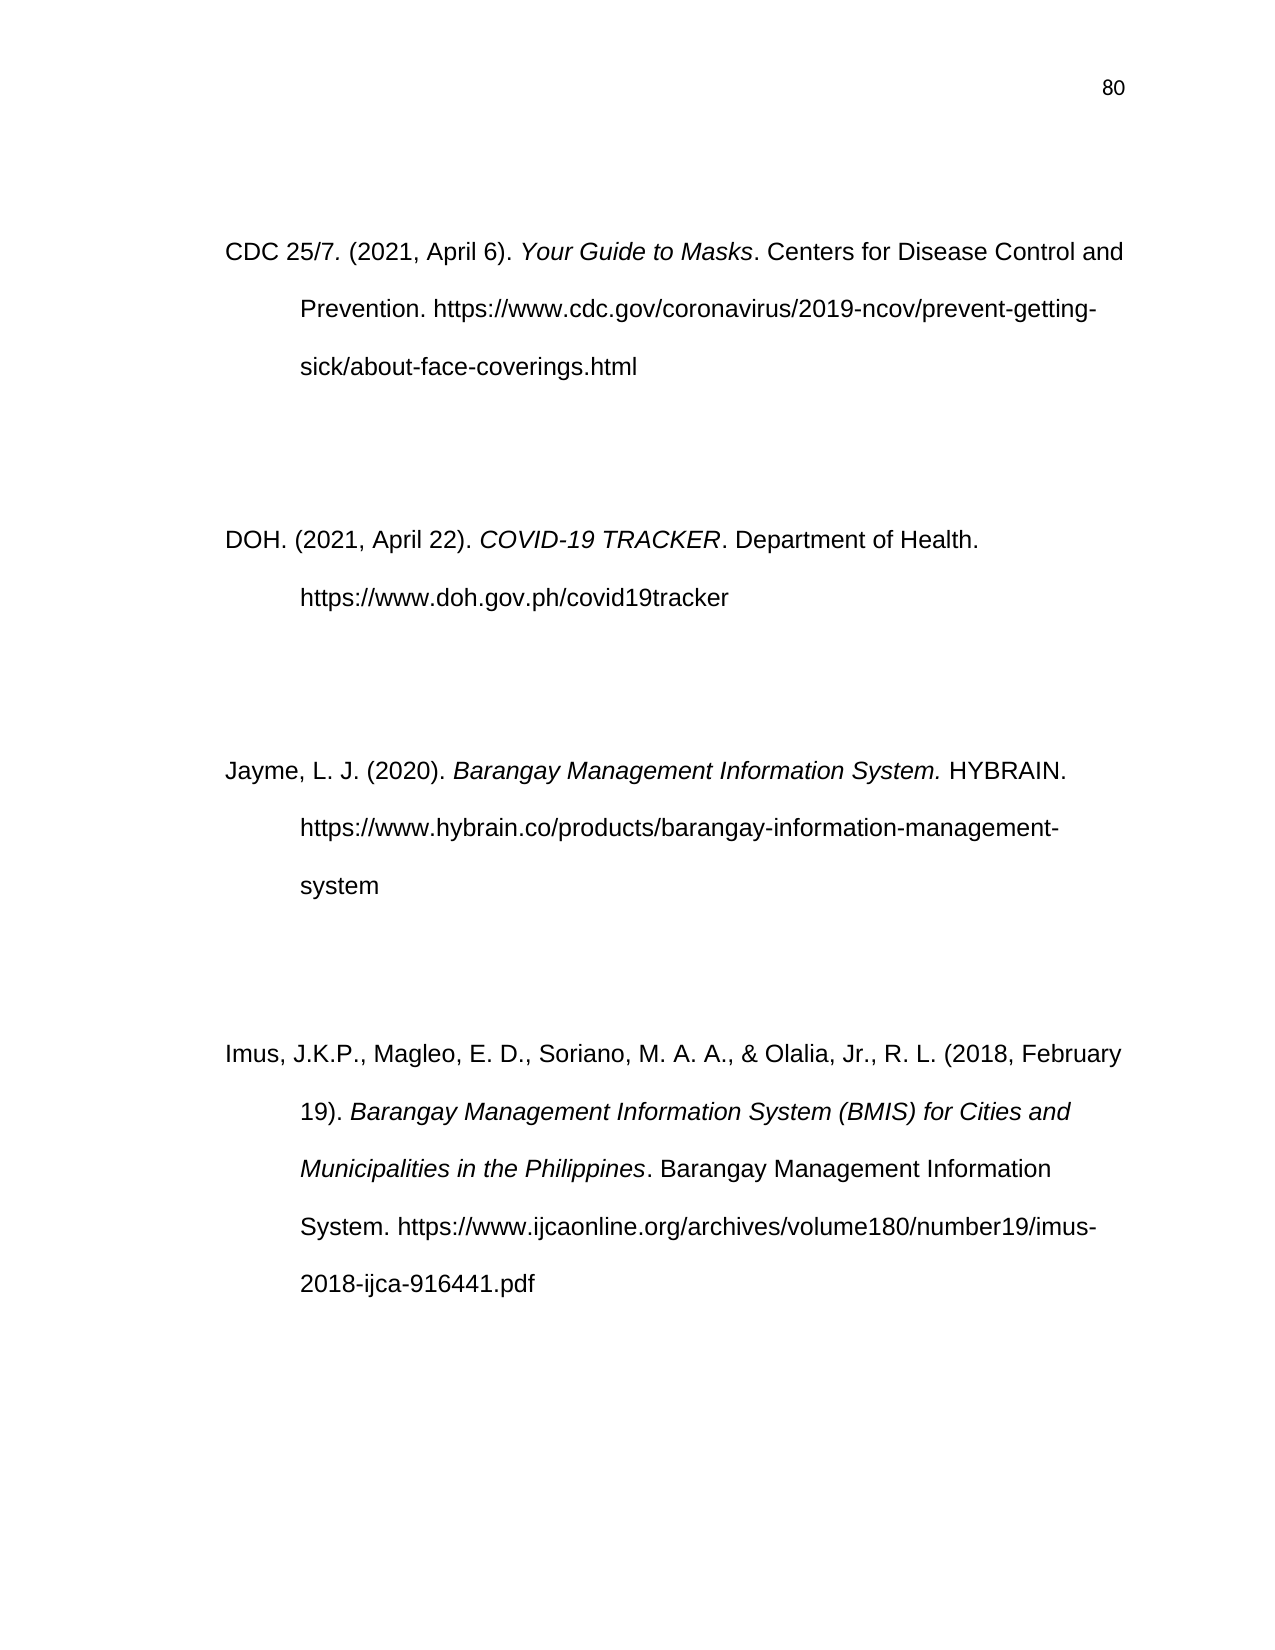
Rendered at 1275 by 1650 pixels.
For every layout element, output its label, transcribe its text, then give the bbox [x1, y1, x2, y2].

text CDC 25/7. (2021, April 6). Your Guide to Masks. Centers for Disease Control and Prevention. https://www.cdc.gov/coronavirus/2019-ncov/prevent-getting-sick/about-face-coverings.html [225, 237, 1125, 380]
text Imus, J.K.P., Magleo, E. D., Soriano, M. A. A., & Olalia, Jr., R. L. (2018, February 19). Barangay Management Information System (BMIS) for Cities and Municipalities in the Philippines. Barangay Management Information System. https://www.ijcaonline.org/archives/volume180/number19/imus-2018-ijca-916441.pdf [225, 1039, 1125, 1298]
text Jayme, L. J. (2020). Barangay Management Information System. HYBRAIN. https://www.hybrain.co/products/barangay-information-management-system [225, 756, 1125, 899]
text DOH. (2021, April 22). COVID-19 TRACKER. Department of Health. https://www.doh.gov.ph/covid19tracker [225, 525, 1125, 611]
